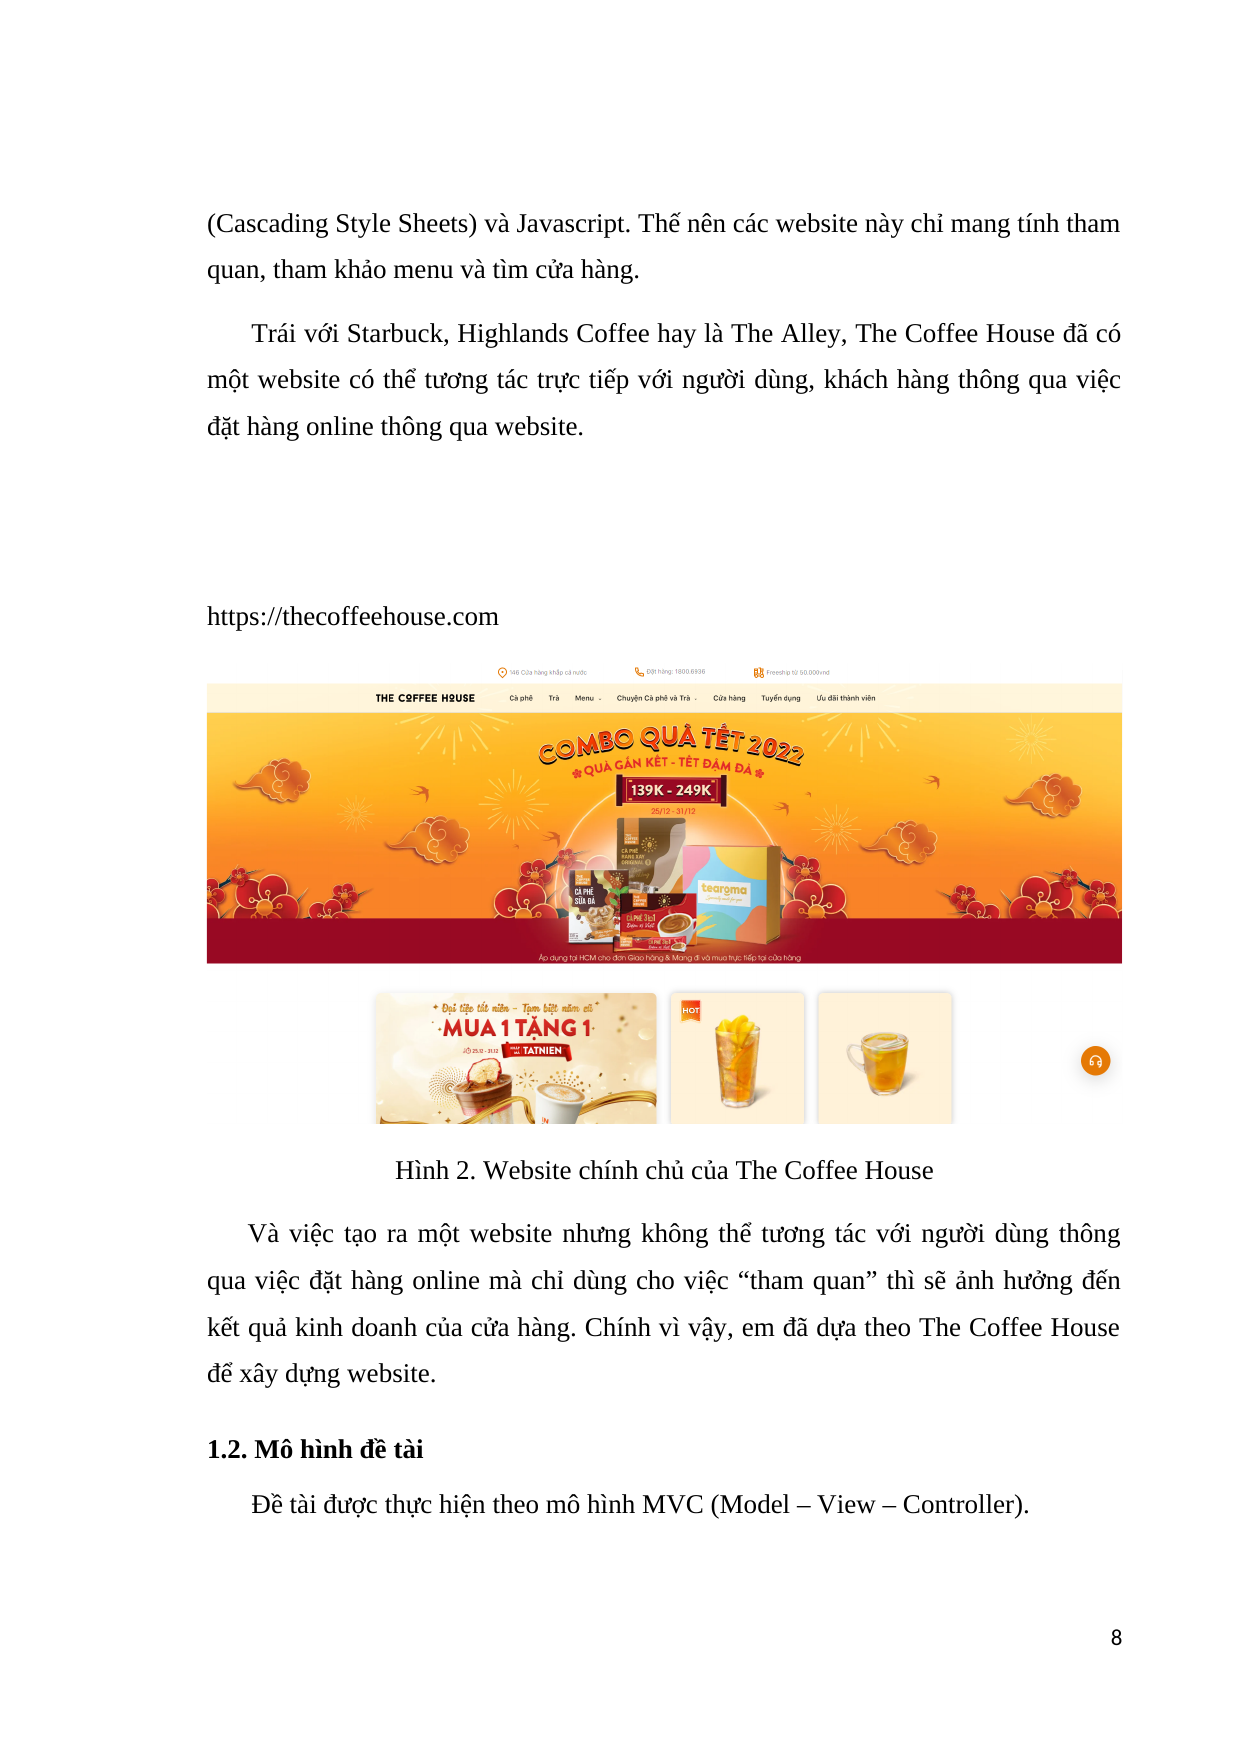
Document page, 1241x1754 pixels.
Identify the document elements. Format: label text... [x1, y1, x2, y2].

text Và việc tạo ra một website nhưng không thể tương tác với người dùng thông qua việc đặt hàng online mà chỉ dùng cho việc “tham quan” thì sẽ ảnh hưởng đến kết quả kinh doanh của cửa hàng. Chính vì vậy, em đã dựa theo The Coffee House để xây dựng website. [207, 1217, 1122, 1389]
text Trái với Starbuck, Highlands Coffee hay là The Alley, The Coffee House đã có một website có thể tương tác trực tiếp với người dùng, khách hàng thông qua việc đặt hàng online thông qua website. [207, 317, 1122, 441]
text Hình 2. Website chính chủ của The Coffee House [207, 1154, 1122, 1185]
subtitle 1.2. Mô hình đề tài [207, 1433, 1122, 1464]
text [207, 207, 1122, 284]
text Đề tài được thực hiện theo mô hình MVC (Model – View – Controller). [207, 1488, 1122, 1519]
picture [206, 663, 1123, 1124]
text https://thecoffeehouse.com [207, 600, 1122, 631]
